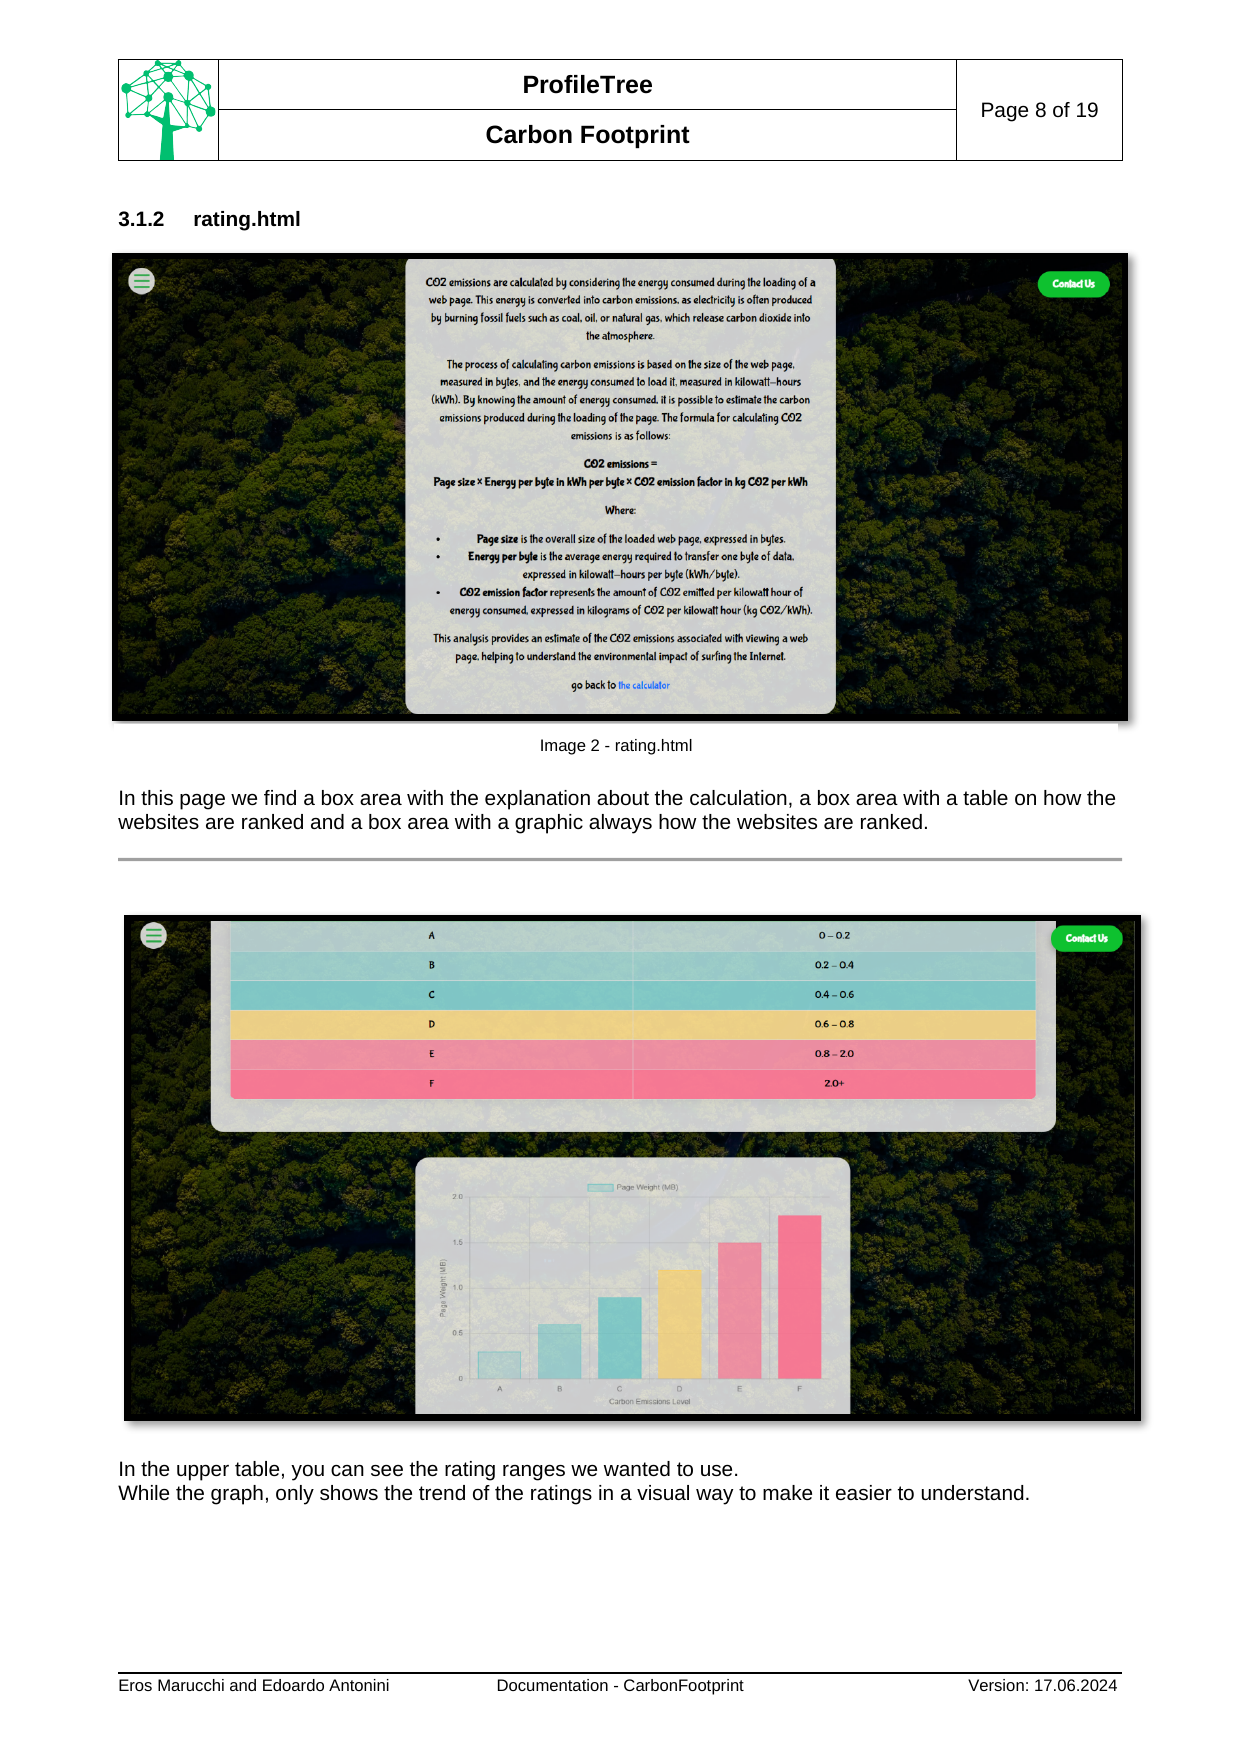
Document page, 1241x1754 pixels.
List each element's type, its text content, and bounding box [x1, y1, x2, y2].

picture [121, 60, 216, 160]
picture [131, 921, 1135, 1414]
text While the graph, only shows the trend of the ratings in a visual way to make it easier to understand. [118, 1481, 1122, 1505]
subtitle rating.html [118, 207, 1122, 231]
text In this page we find a box area with the explanation about the calculation, a box area with a table on how the websites are ranked and a box area with a graphic always how the websites are ranked. [118, 786, 1122, 834]
picture [118, 259, 1122, 714]
